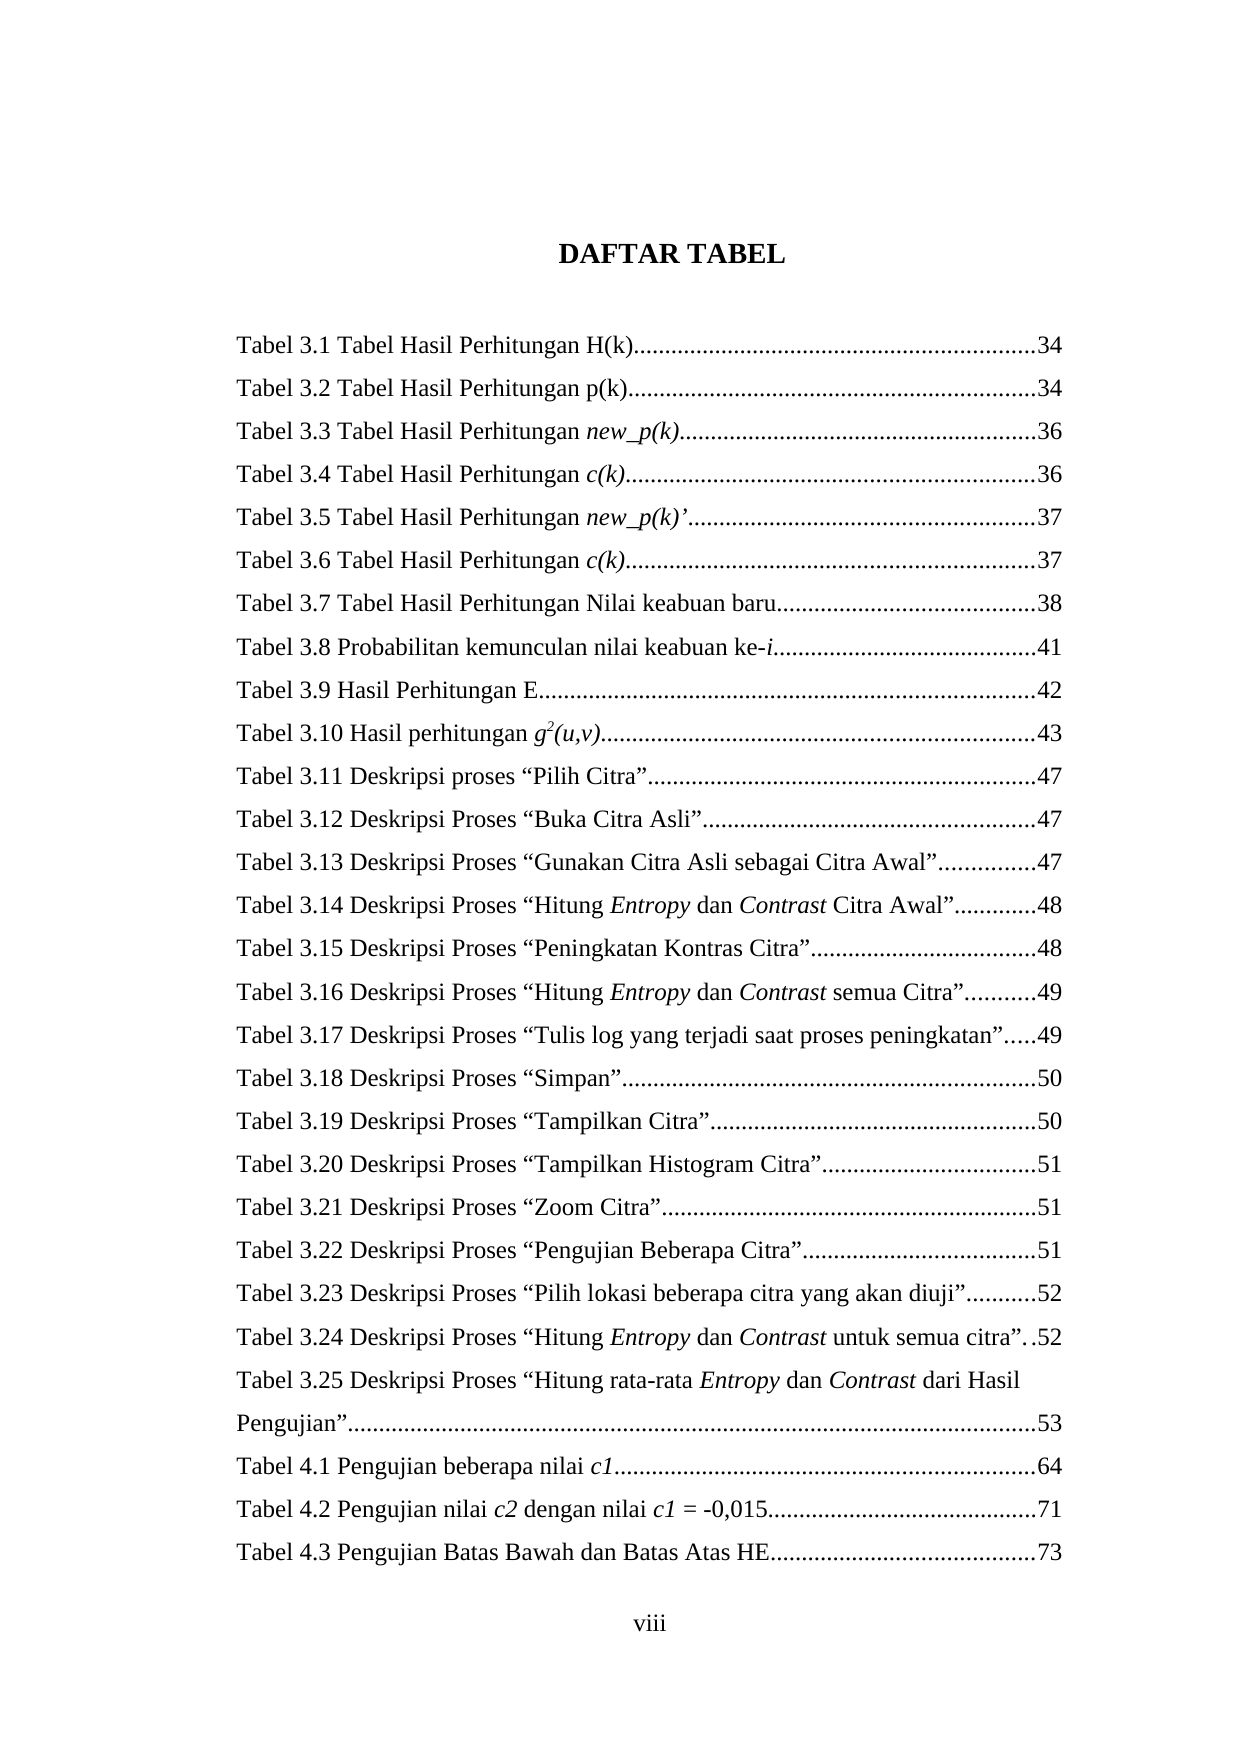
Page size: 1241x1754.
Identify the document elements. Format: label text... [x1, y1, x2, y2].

text Tabel 3.10 Hasil perhitungan g2(u,v) 43 [236, 718, 1063, 747]
text Tabel 3.12 Deskripsi Proses “Buka Citra Asli” 47 [236, 804, 1063, 833]
text Tabel 3.20 Deskripsi Proses “Tampilkan Histogram Citra” 51 [236, 1149, 1063, 1178]
text Tabel 3.5 Tabel Hasil Perhitungan new_p(k)’ 37 [236, 502, 1063, 531]
text Tabel 3.11 Deskripsi proses “Pilih Citra” 47 [236, 761, 1063, 790]
text Tabel 3.24 Deskripsi Proses “Hitung Entropy dan Contrast untuk semua citra” 52 [236, 1322, 1063, 1350]
text Tabel 3.4 Tabel Hasil Perhitungan c(k) 36 [236, 459, 1063, 488]
text Tabel 3.15 Deskripsi Proses “Peningkatan Kontras Citra” 48 [236, 933, 1063, 962]
text Tabel 4.3 Pengujian Batas Bawah dan Batas Atas HE 73 [236, 1537, 1063, 1566]
text Tabel 3.13 Deskripsi Proses “Gunakan Citra Asli sebagai Citra Awal” 47 [236, 847, 1063, 876]
text Tabel 3.16 Deskripsi Proses “Hitung Entropy dan Contrast semua Citra” 49 [236, 977, 1063, 1005]
text Tabel 4.2 Pengujian nilai c2 dengan nilai c1 = -0,015 71 [236, 1494, 1063, 1523]
text Tabel 3.21 Deskripsi Proses “Zoom Citra” 51 [236, 1192, 1063, 1221]
text Tabel 3.6 Tabel Hasil Perhitungan c(k) 37 [236, 545, 1063, 574]
text Tabel 3.2 Tabel Hasil Perhitungan p(k) 34 [236, 373, 1063, 402]
text Tabel 3.14 Deskripsi Proses “Hitung Entropy dan Contrast Citra Awal” 48 [236, 890, 1063, 919]
text Tabel 3.22 Deskripsi Proses “Pengujian Beberapa Citra” 51 [236, 1235, 1063, 1264]
text Tabel 3.18 Deskripsi Proses “Simpan” 50 [236, 1063, 1063, 1092]
text Tabel 3.17 Deskripsi Proses “Tulis log yang terjadi saat proses peningkatan” 49 [236, 1020, 1063, 1048]
text Tabel 3.1 Tabel Hasil Perhitungan H(k) 34 [236, 330, 1063, 358]
subtitle Daftar Tabel [281, 236, 1063, 270]
text Tabel 3.25 Deskripsi Proses “Hitung rata-rata Entropy dan Contrast dari Hasil Pengujian” 53 [236, 1365, 1063, 1437]
text Tabel 3.3 Tabel Hasil Perhitungan new_p(k) 36 [236, 416, 1063, 445]
text Tabel 3.7 Tabel Hasil Perhitungan Nilai keabuan baru. 38 [236, 588, 1063, 617]
text Tabel 3.9 Hasil Perhitungan E 42 [236, 675, 1063, 703]
text Tabel 4.1 Pengujian beberapa nilai c1 64 [236, 1451, 1063, 1480]
text Tabel 3.8 Probabilitan kemunculan nilai keabuan ke-i 41 [236, 632, 1063, 660]
text Tabel 3.23 Deskripsi Proses “Pilih lokasi beberapa citra yang akan diuji” 52 [236, 1278, 1063, 1307]
text Tabel 3.19 Deskripsi Proses “Tampilkan Citra” 50 [236, 1106, 1063, 1135]
